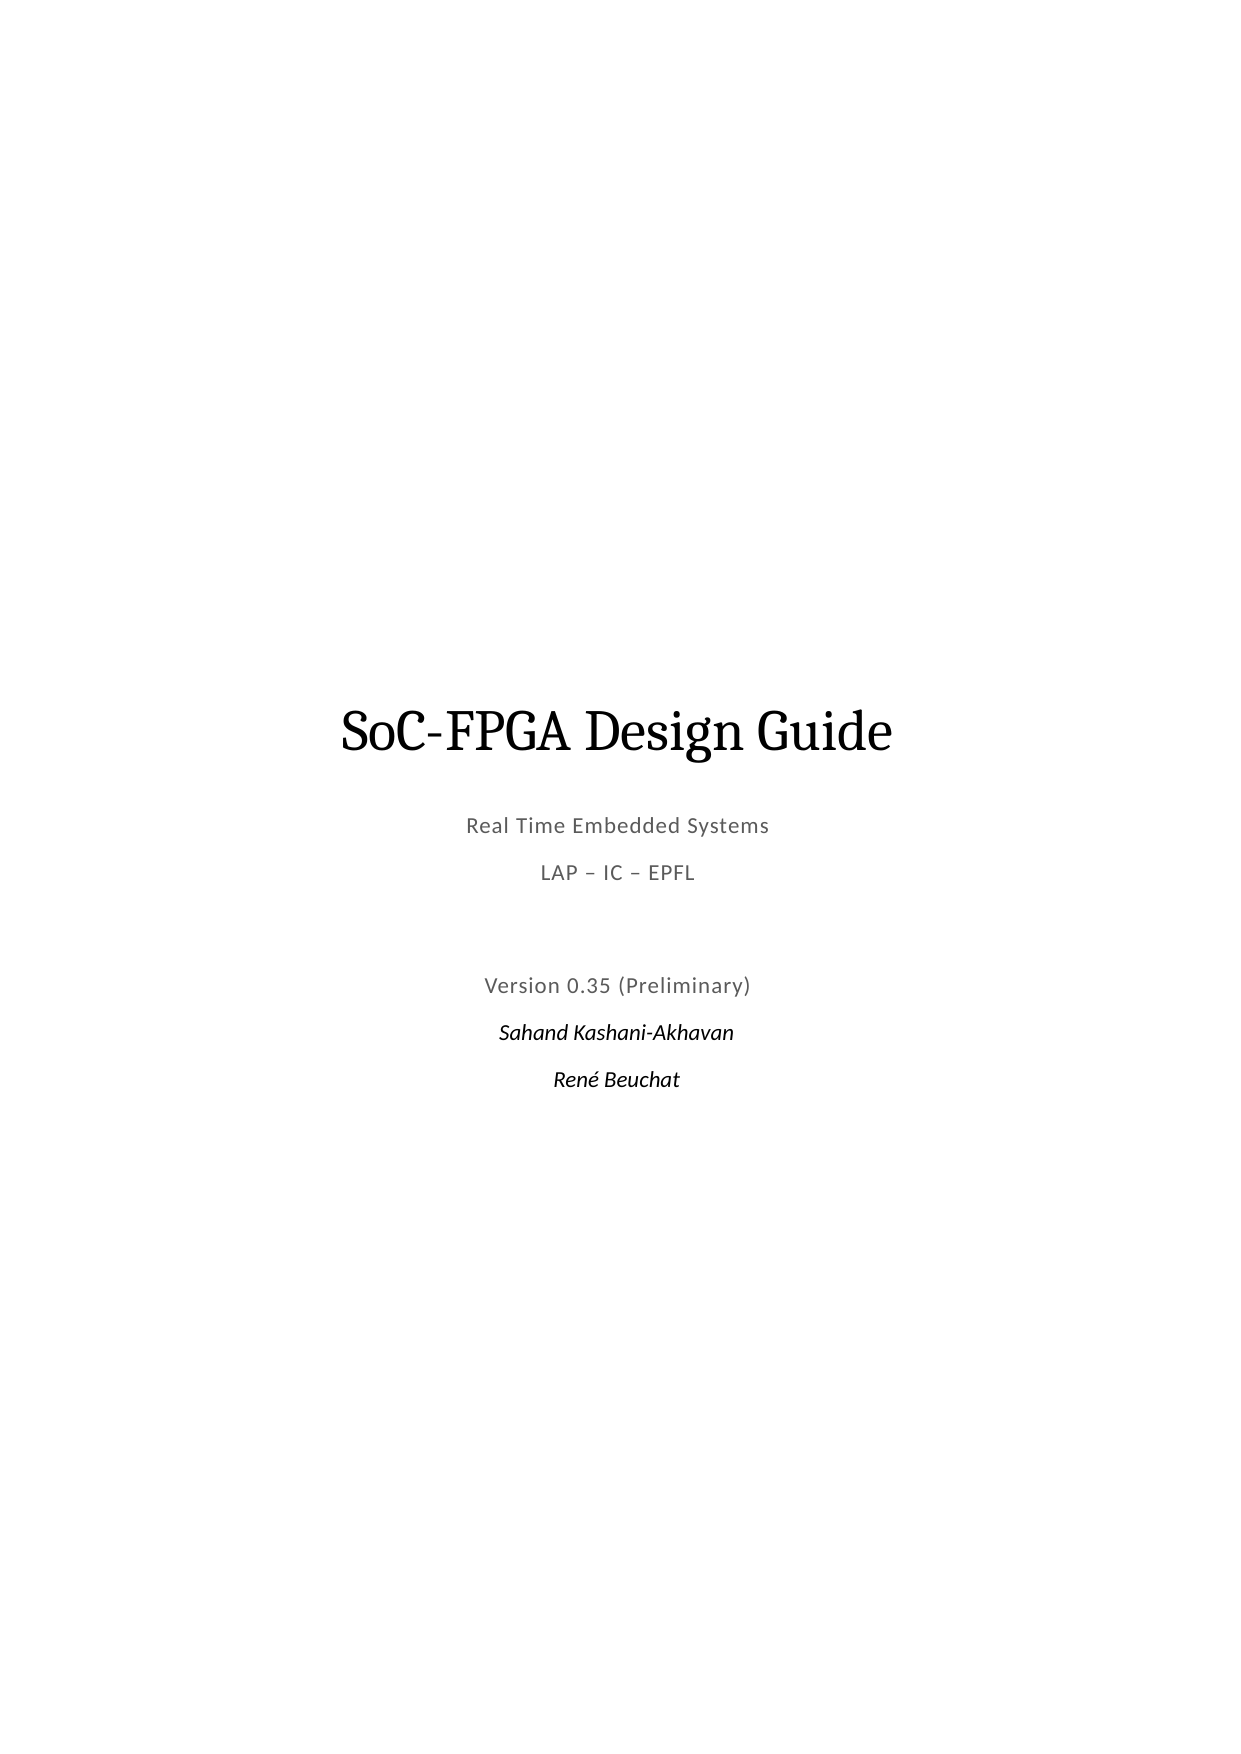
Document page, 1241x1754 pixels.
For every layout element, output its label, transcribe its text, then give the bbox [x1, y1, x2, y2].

subtitle Real Time Embedded Systems [103, 812, 1132, 840]
subtitle LAP – IC – EPFL [103, 858, 1132, 887]
subtitle Version 0.35 (Preliminary) [103, 972, 1132, 999]
text René Beuchat [103, 1065, 1132, 1093]
text Sahand Kashani-Akhavan [103, 1018, 1132, 1046]
title SoC-FPGA Design Guide [103, 698, 1132, 765]
